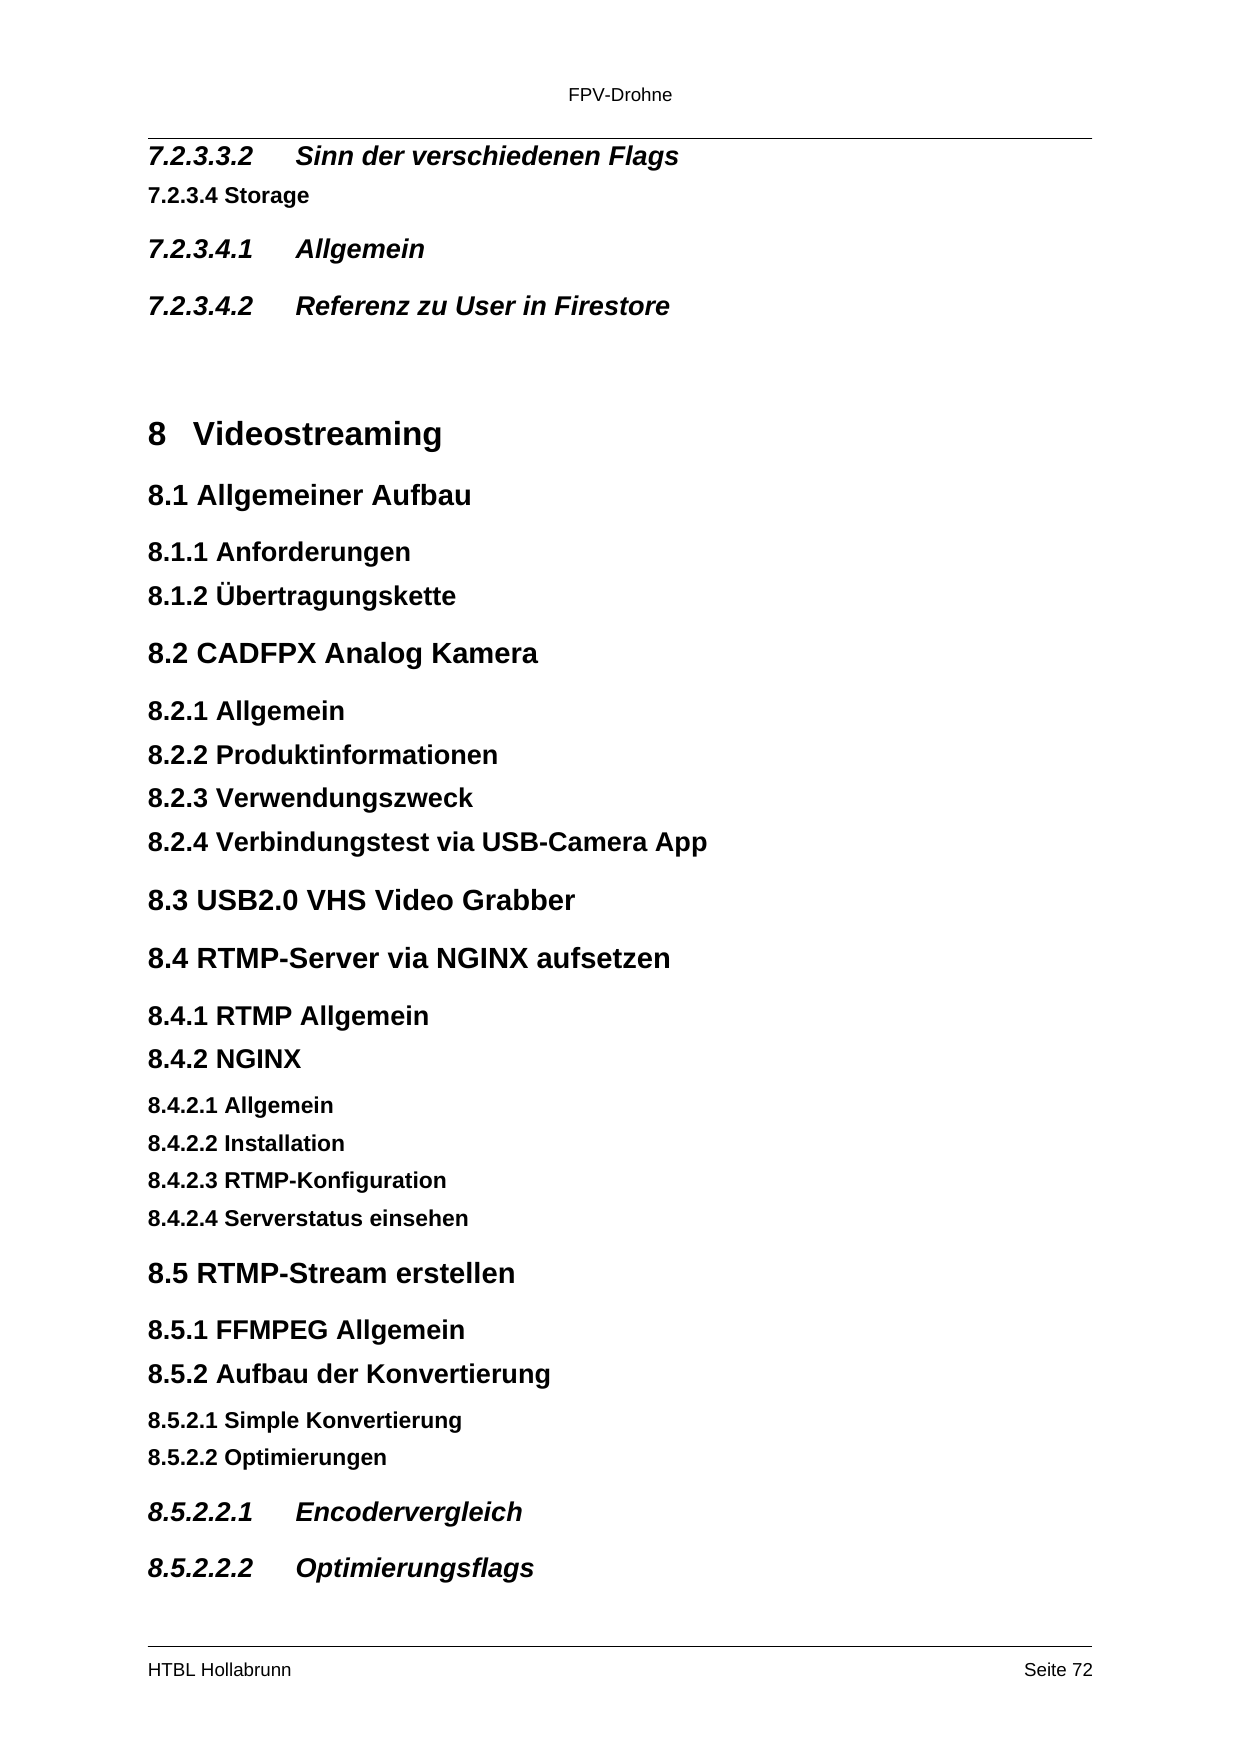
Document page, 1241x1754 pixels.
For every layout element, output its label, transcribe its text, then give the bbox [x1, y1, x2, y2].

subtitle RTMP-Konfiguration [148, 1162, 1092, 1193]
subtitle Allgemein [148, 233, 1092, 264]
subtitle FFMPEG Allgemein [148, 1314, 1092, 1346]
subtitle Anforderungen [148, 536, 1092, 568]
subtitle NGINX [148, 1043, 1092, 1074]
subtitle Produktinformationen [148, 739, 1092, 770]
subtitle Verbindungstest via USB-Camera App [148, 826, 1092, 857]
subtitle RTMP-Server via NGINX aufsetzen [148, 941, 1092, 974]
subtitle CADFPX Analog Kamera [148, 636, 1092, 670]
subtitle Übertragungskette [148, 580, 1092, 611]
subtitle Verwendungszweck [148, 782, 1092, 814]
subtitle Encodervergleich [148, 1496, 1092, 1527]
subtitle Installation [148, 1124, 1092, 1156]
subtitle Sinn der verschiedenen Flags [148, 139, 1092, 171]
subtitle Simple Konvertierung [148, 1402, 1092, 1433]
subtitle RTMP-Stream erstellen [148, 1256, 1092, 1289]
subtitle Referenz zu User in Firestore [148, 289, 1092, 321]
subtitle Storage [148, 177, 1092, 208]
subtitle Videostreaming [148, 414, 1092, 453]
subtitle Optimierungen [148, 1439, 1092, 1471]
subtitle Allgemeiner Aufbau [148, 478, 1092, 511]
subtitle Allgemein [148, 1087, 1092, 1118]
subtitle Allgemein [148, 695, 1092, 726]
subtitle RTMP Allgemein [148, 999, 1092, 1031]
subtitle Optimierungsflags [148, 1552, 1092, 1583]
subtitle Aufbau der Konvertierung [148, 1358, 1092, 1389]
subtitle USB2.0 VHS Video Grabber [148, 882, 1092, 916]
subtitle Serverstatus einsehen [148, 1199, 1092, 1231]
